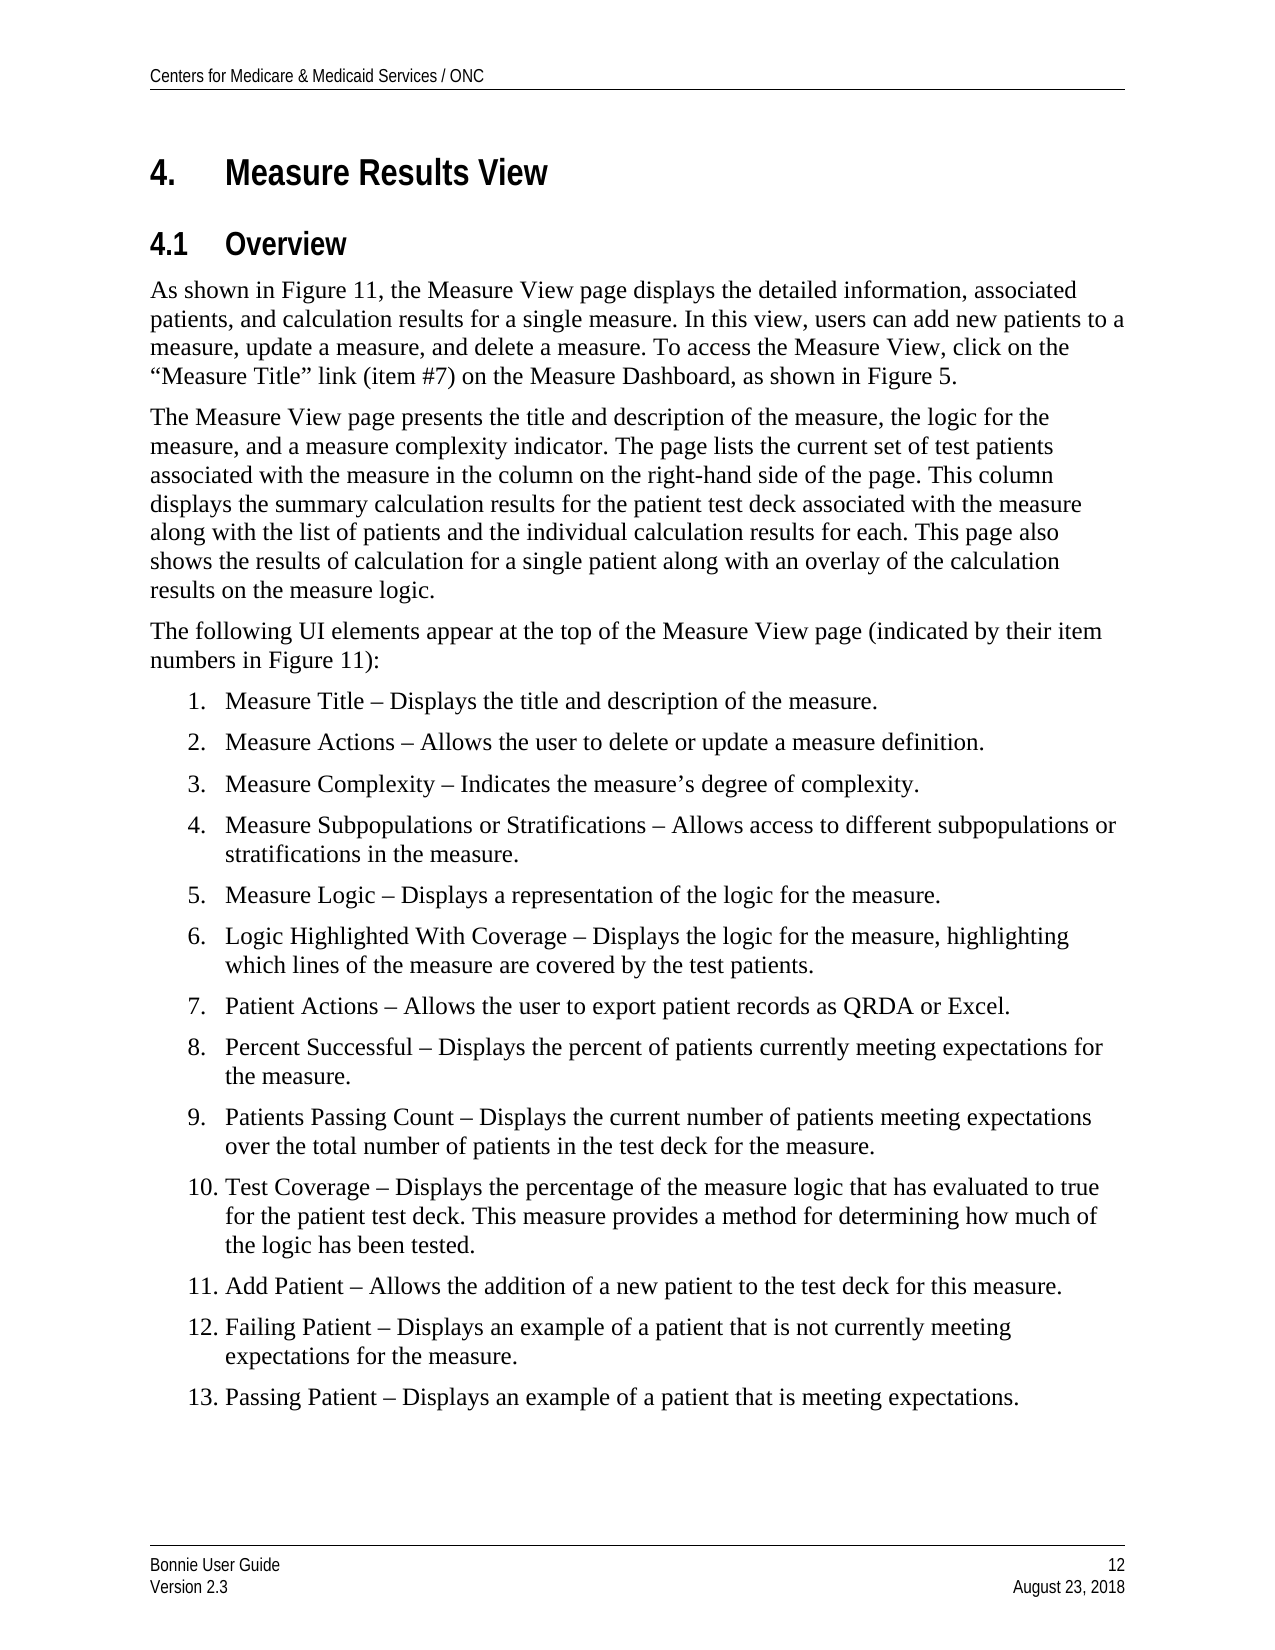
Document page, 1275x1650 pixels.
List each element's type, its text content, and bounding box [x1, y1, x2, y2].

list Measure Subpopulations or Stratifications – Allows access to different subpopulations or stratifications in the measure. [187, 810, 1125, 867]
text As shown in Figure 11, the Measure View page displays the detailed information, associated patients, and calculation results for a single measure. In this view, users can add new patients to a measure, update a measure, and delete a measure. To access the Measure View, click on the “Measure Title” link (item #7) on the Measure Dashboard, as shown in Figure 5. [150, 275, 1125, 390]
text The following UI elements appear at the top of the Measure View page (indicated by their item numbers in Figure 11): [150, 616, 1125, 674]
text The Measure View page presents the title and description of the measure, the logic for the measure, and a measure complexity indicator. The page lists the current set of test patients associated with the measure in the column on the right-hand side of the page. This column displays the summary calculation results for the patient test deck associated with the measure along with the list of patients and the individual calculation results for each. This page also shows the results of calculation for a single patient along with an overlay of the calculation results on the measure logic. [150, 402, 1125, 604]
list Patient Actions – Allows the user to export patient records as QRDA or Excel. [187, 991, 1125, 1020]
list Add Patient – Allows the addition of a new patient to the test deck for this measure. [187, 1271, 1125, 1300]
subtitle Measure Results View [150, 150, 1125, 193]
list Logic Highlighted With Coverage – Displays the logic for the measure, highlighting which lines of the measure are covered by the test patients. [187, 921, 1125, 979]
list Percent Successful – Displays the percent of patients currently meeting expectations for the measure. [187, 1032, 1125, 1090]
list Measure Title – Displays the title and description of the measure. [187, 686, 1125, 715]
subtitle Overview [150, 224, 1125, 262]
list Measure Logic – Displays a representation of the logic for the measure. [187, 880, 1125, 909]
list Failing Patient – Displays an example of a patient that is not currently meeting expectations for the measure. [187, 1312, 1125, 1370]
list Passing Patient – Displays an example of a patient that is meeting expectations. [187, 1382, 1125, 1411]
list Measure Complexity – Indicates the measure’s degree of complexity. [187, 769, 1125, 797]
list Measure Actions – Allows the user to delete or update a measure definition. [187, 727, 1125, 756]
list Patients Passing Count – Displays the current number of patients meeting expectations over the total number of patients in the test deck for the measure. [187, 1102, 1125, 1160]
list Test Coverage – Displays the percentage of the measure logic that has evaluated to true for the patient test deck. This measure provides a method for determining how much of the logic has been tested. [187, 1172, 1125, 1259]
